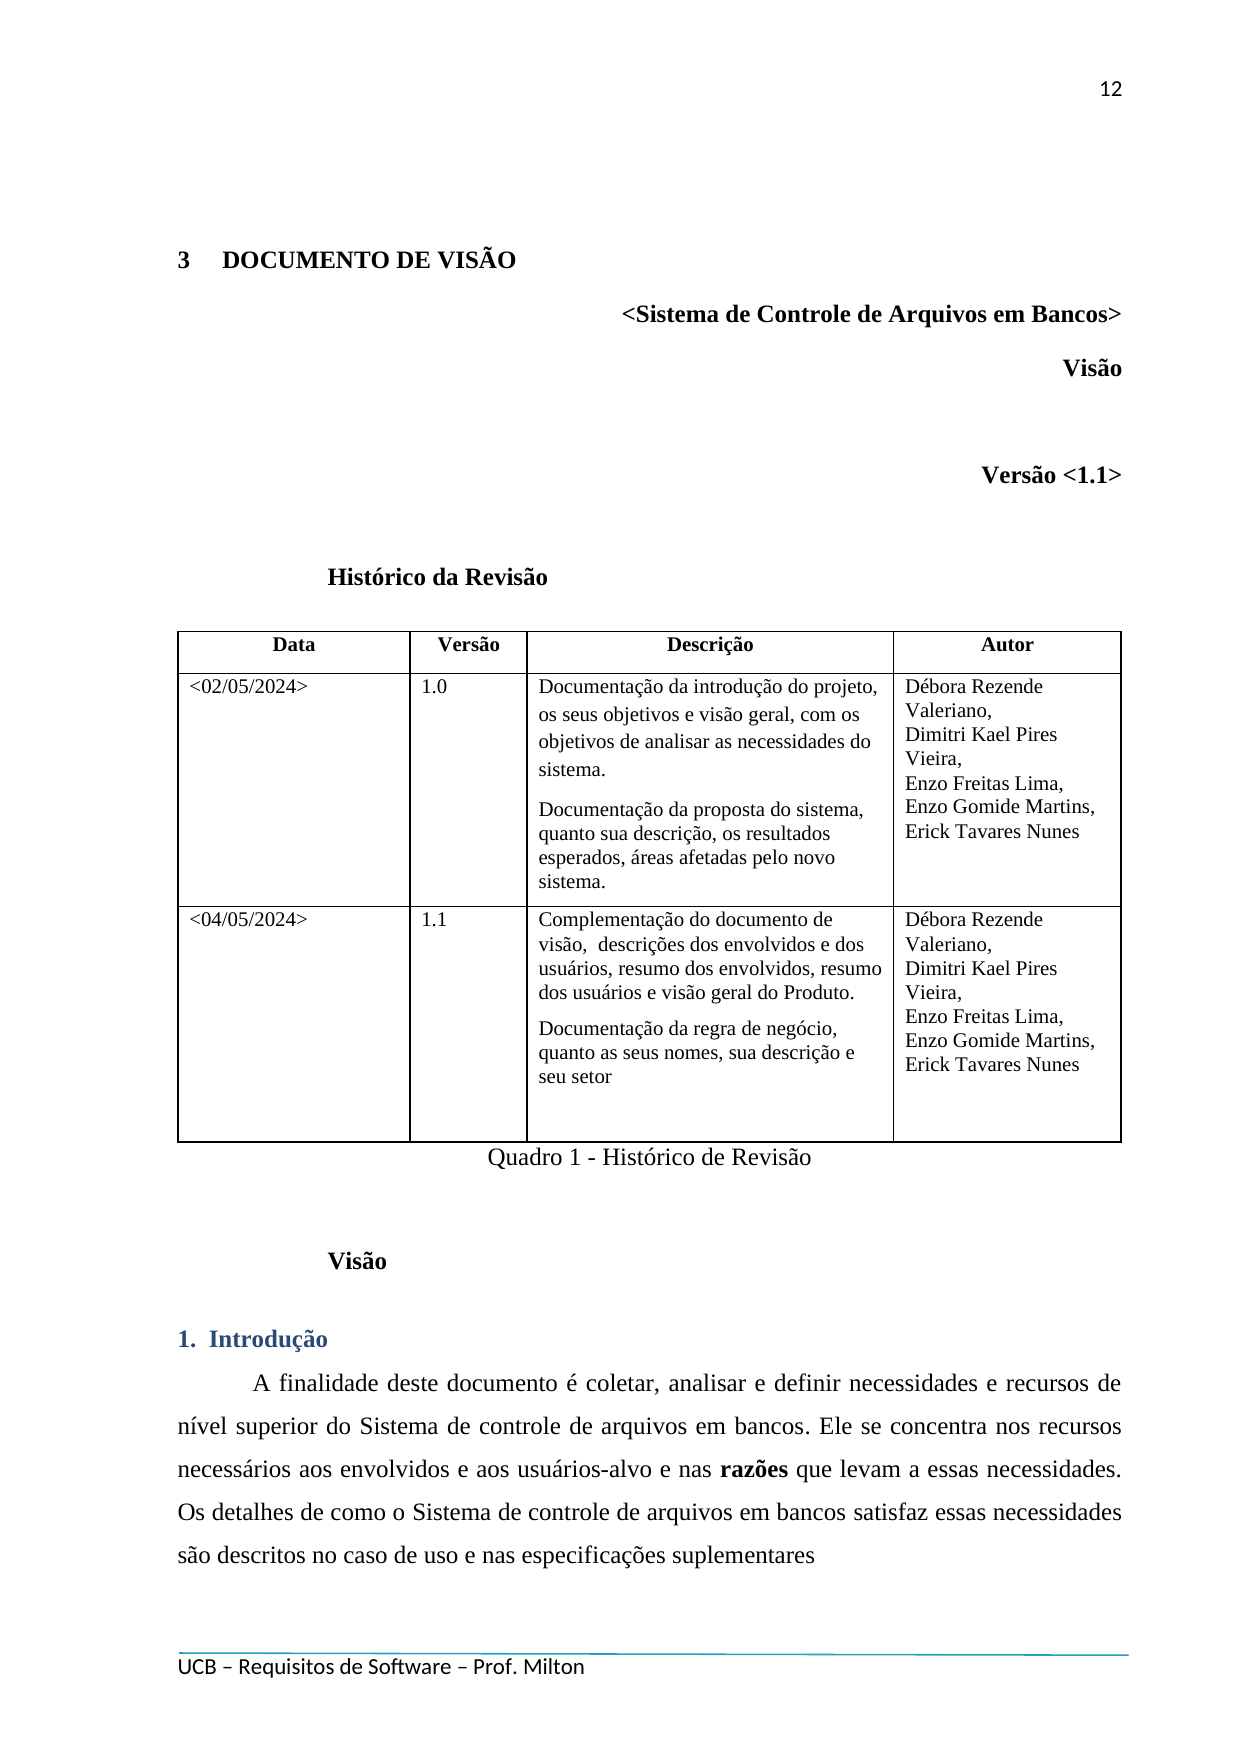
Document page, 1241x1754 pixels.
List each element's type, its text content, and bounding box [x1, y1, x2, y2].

table_cell Débora Rezende Valeriano, Dimitri Kael Pires Vieira, Enzo Freitas Lima, Enzo Gomide Martins, Erick Tavares Nunes [894, 907, 1120, 1141]
table_cell Complementação do documento de visão, descrições dos envolvidos e dos usuários, resumo dos envolvidos, resumo dos usuários e visão geral do Produto. Documentação da regra de negócio, quanto as seus nomes, sua descrição e seu setor [528, 907, 893, 1141]
title Histórico da Revisão [252, 562, 1122, 591]
table_header Versão [411, 632, 526, 673]
table_cell Documentação da introdução do projeto, os seus objetivos e visão geral, com os objetivos de analisar as necessidades do sistema. Documentação da proposta do sistema, quanto sua descrição, os resultados esperados, áreas afetadas pelo novo sistema. [528, 674, 893, 906]
table_cell <02/05/2024> [179, 674, 409, 906]
title <Sistema de Controle de Arquivos em Bancos> [252, 299, 1122, 328]
table_cell Débora Rezende Valeriano, Dimitri Kael Pires Vieira, Enzo Freitas Lima, Enzo Gomide Martins, Erick Tavares Nunes [894, 674, 1120, 906]
table_header Data [179, 632, 409, 673]
title Versão <1.1> [252, 460, 1122, 489]
title Visão [252, 353, 1122, 382]
text A finalidade deste documento é coletar, analisar e definir necessidades e recursos de nível superior do Sistema de controle de arquivos em bancos. Ele se concentra nos recursos necessários aos envolvidos e aos usuários-alvo e nas razões que levam a essas necessidades. Os detalhes de como o Sistema de controle de arquivos em bancos satisfaz essas necessidades são descritos no caso de uso e nas especificações suplementares [177, 1368, 1122, 1569]
table_header Autor [894, 632, 1120, 673]
title Visão [252, 1246, 1122, 1274]
subtitle DOCUMENTO DE VISÃO [177, 245, 1122, 274]
subtitle Quadro 1 - Histórico de Revisão [177, 1143, 1122, 1171]
table_cell <04/05/2024> [179, 907, 409, 1141]
subtitle 1. Introdução [177, 1324, 1122, 1353]
table_cell 1.1 [411, 907, 526, 1141]
table_cell 1.0 [411, 674, 526, 906]
table_header Descrição [528, 632, 893, 673]
